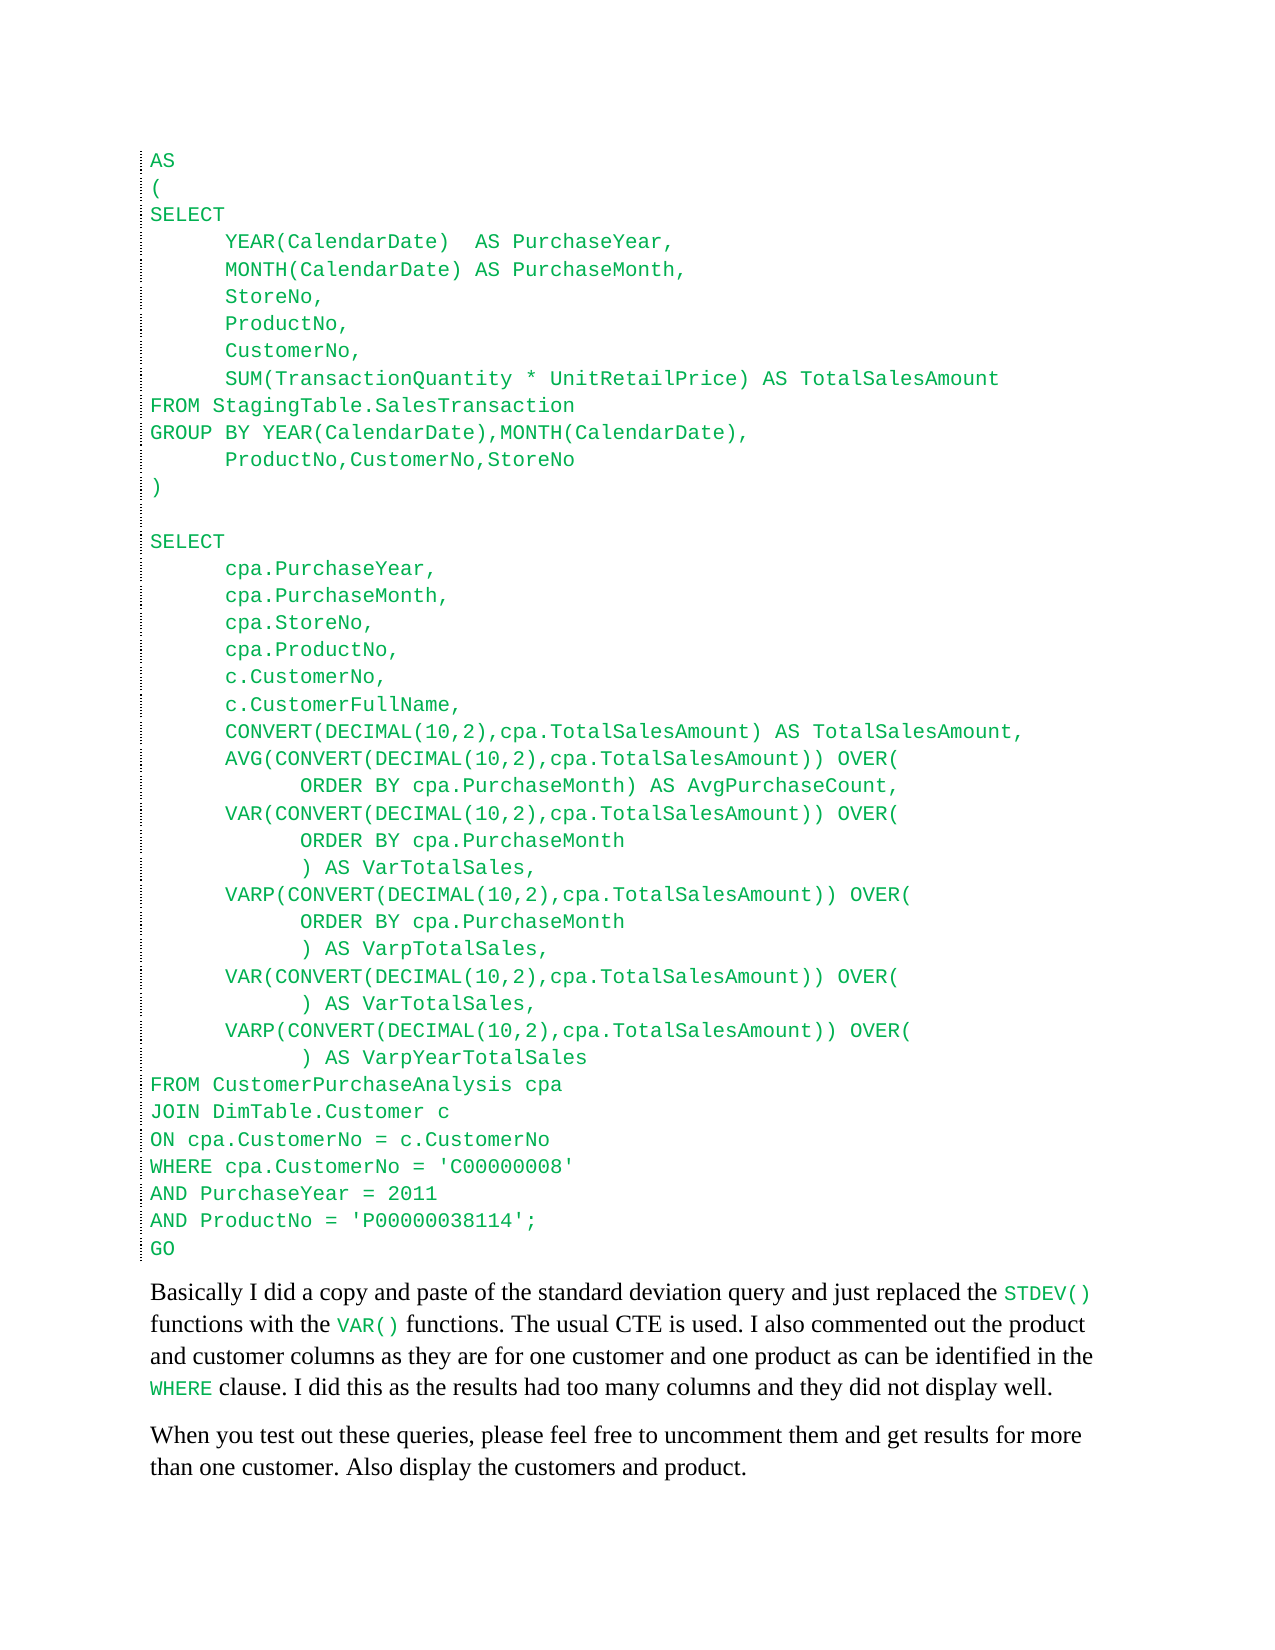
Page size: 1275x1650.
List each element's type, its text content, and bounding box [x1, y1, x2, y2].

text ORDER BY cpa.PurchaseMonth [139, 911, 1125, 935]
text c.CustomerFullName, [139, 694, 1125, 717]
text AND ProductNo = 'P00000038114'; [139, 1210, 1125, 1234]
text AS [150, 150, 1125, 174]
text SUM(TransactionQuantity * UnitRetailPrice) AS TotalSalesAmount [139, 367, 1125, 391]
text When you test out these queries, please feel free to uncomment them and get results for more than one customer. Also display the customers and product. [150, 1421, 1125, 1480]
text ORDER BY cpa.PurchaseMonth [139, 830, 1125, 853]
text ) AS VarTotalSales, [139, 993, 1125, 1016]
text AND PurchaseYear = 2011 [139, 1183, 1125, 1207]
text StoreNo, [139, 286, 1125, 309]
text ProductNo, [139, 313, 1125, 337]
text VARP(CONVERT(DECIMAL(10,2),cpa.TotalSalesAmount)) OVER( [139, 884, 1125, 908]
text VARP(CONVERT(DECIMAL(10,2),cpa.TotalSalesAmount)) OVER( [139, 1020, 1125, 1044]
text ON cpa.CustomerNo = c.CustomerNo [139, 1129, 1125, 1152]
text cpa.StoreNo, [139, 612, 1125, 636]
text cpa.PurchaseMonth, [139, 585, 1125, 609]
text GO [139, 1237, 1125, 1261]
text Basically I did a copy and paste of the standard deviation query and just replaced the STDEV() functions with the VAR() functions. The usual CTE is used. I also commented out the product and customer columns as they are for one customer and one product as can be identified in the WHERE clause. I did this as the results had too many columns and they did not display well. [150, 1277, 1125, 1402]
text CONVERT(DECIMAL(10,2),cpa.TotalSalesAmount) AS TotalSalesAmount, [139, 721, 1125, 744]
text SELECT [139, 531, 1125, 554]
text c.CustomerNo, [139, 667, 1125, 690]
text ) AS VarTotalSales, [139, 857, 1125, 881]
text WHERE cpa.CustomerNo = 'C00000008' [139, 1156, 1125, 1179]
text ORDER BY cpa.PurchaseMonth) AS AvgPurchaseCount, [139, 775, 1125, 799]
text ) AS VarpTotalSales, [139, 938, 1125, 962]
text ProductNo,CustomerNo,StoreNo [139, 449, 1125, 473]
text SELECT [139, 204, 1125, 228]
text cpa.PurchaseYear, [139, 558, 1125, 581]
text cpa.ProductNo, [139, 639, 1125, 663]
text FROM CustomerPurchaseAnalysis cpa [139, 1074, 1125, 1098]
text ( [139, 177, 1125, 201]
text VAR(CONVERT(DECIMAL(10,2),cpa.TotalSalesAmount)) OVER( [139, 966, 1125, 989]
text ) [139, 476, 1125, 500]
text YEAR(CalendarDate) AS PurchaseYear, [139, 232, 1125, 255]
text FROM StagingTable.SalesTransaction [139, 395, 1125, 418]
text CustomerNo, [139, 340, 1125, 364]
text ) AS VarpYearTotalSales [139, 1047, 1125, 1071]
text JOIN DimTable.Customer c [139, 1102, 1125, 1125]
text VAR(CONVERT(DECIMAL(10,2),cpa.TotalSalesAmount)) OVER( [139, 802, 1125, 826]
text GROUP BY YEAR(CalendarDate),MONTH(CalendarDate), [139, 422, 1125, 446]
text AVG(CONVERT(DECIMAL(10,2),cpa.TotalSalesAmount)) OVER( [139, 748, 1125, 772]
text MONTH(CalendarDate) AS PurchaseMonth, [139, 259, 1125, 282]
